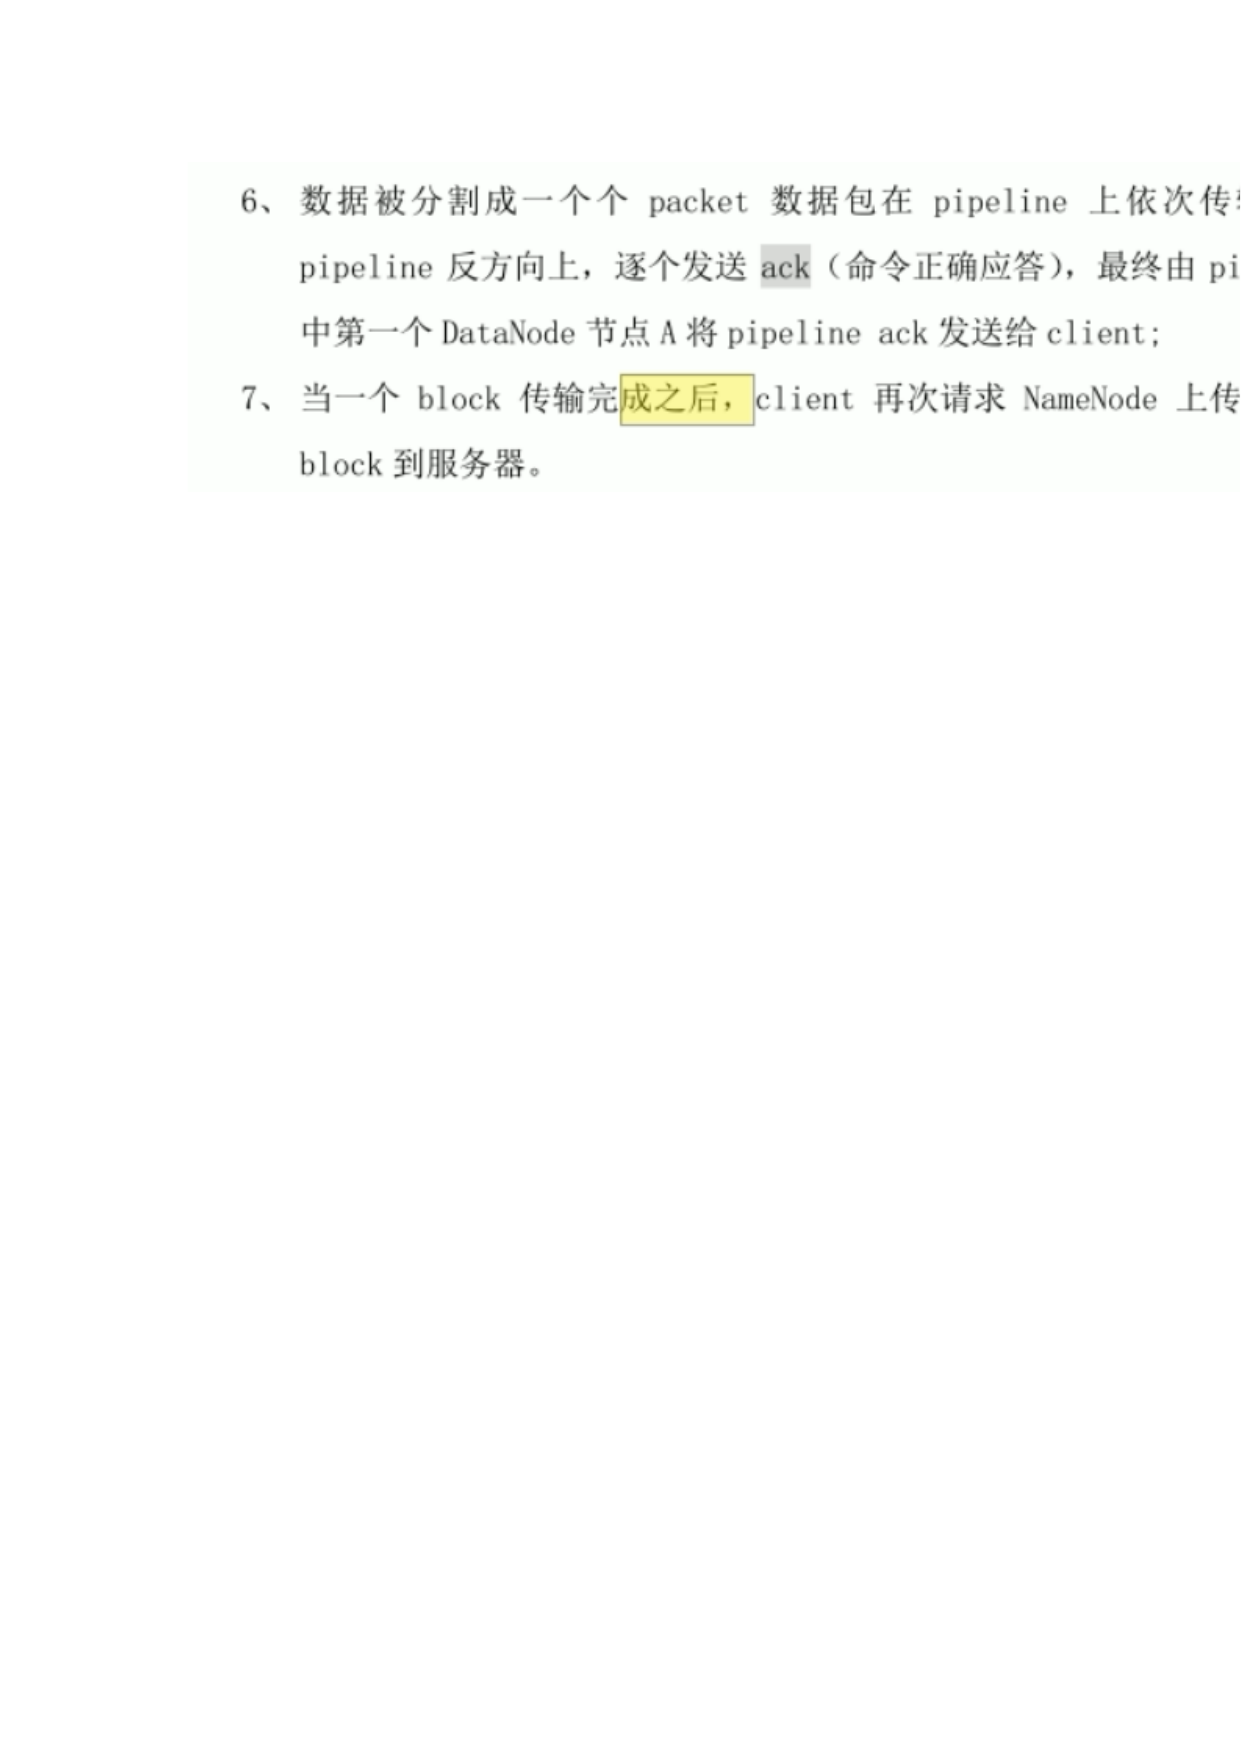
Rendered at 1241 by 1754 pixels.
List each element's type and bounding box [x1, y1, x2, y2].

picture [187, 162, 1241, 492]
